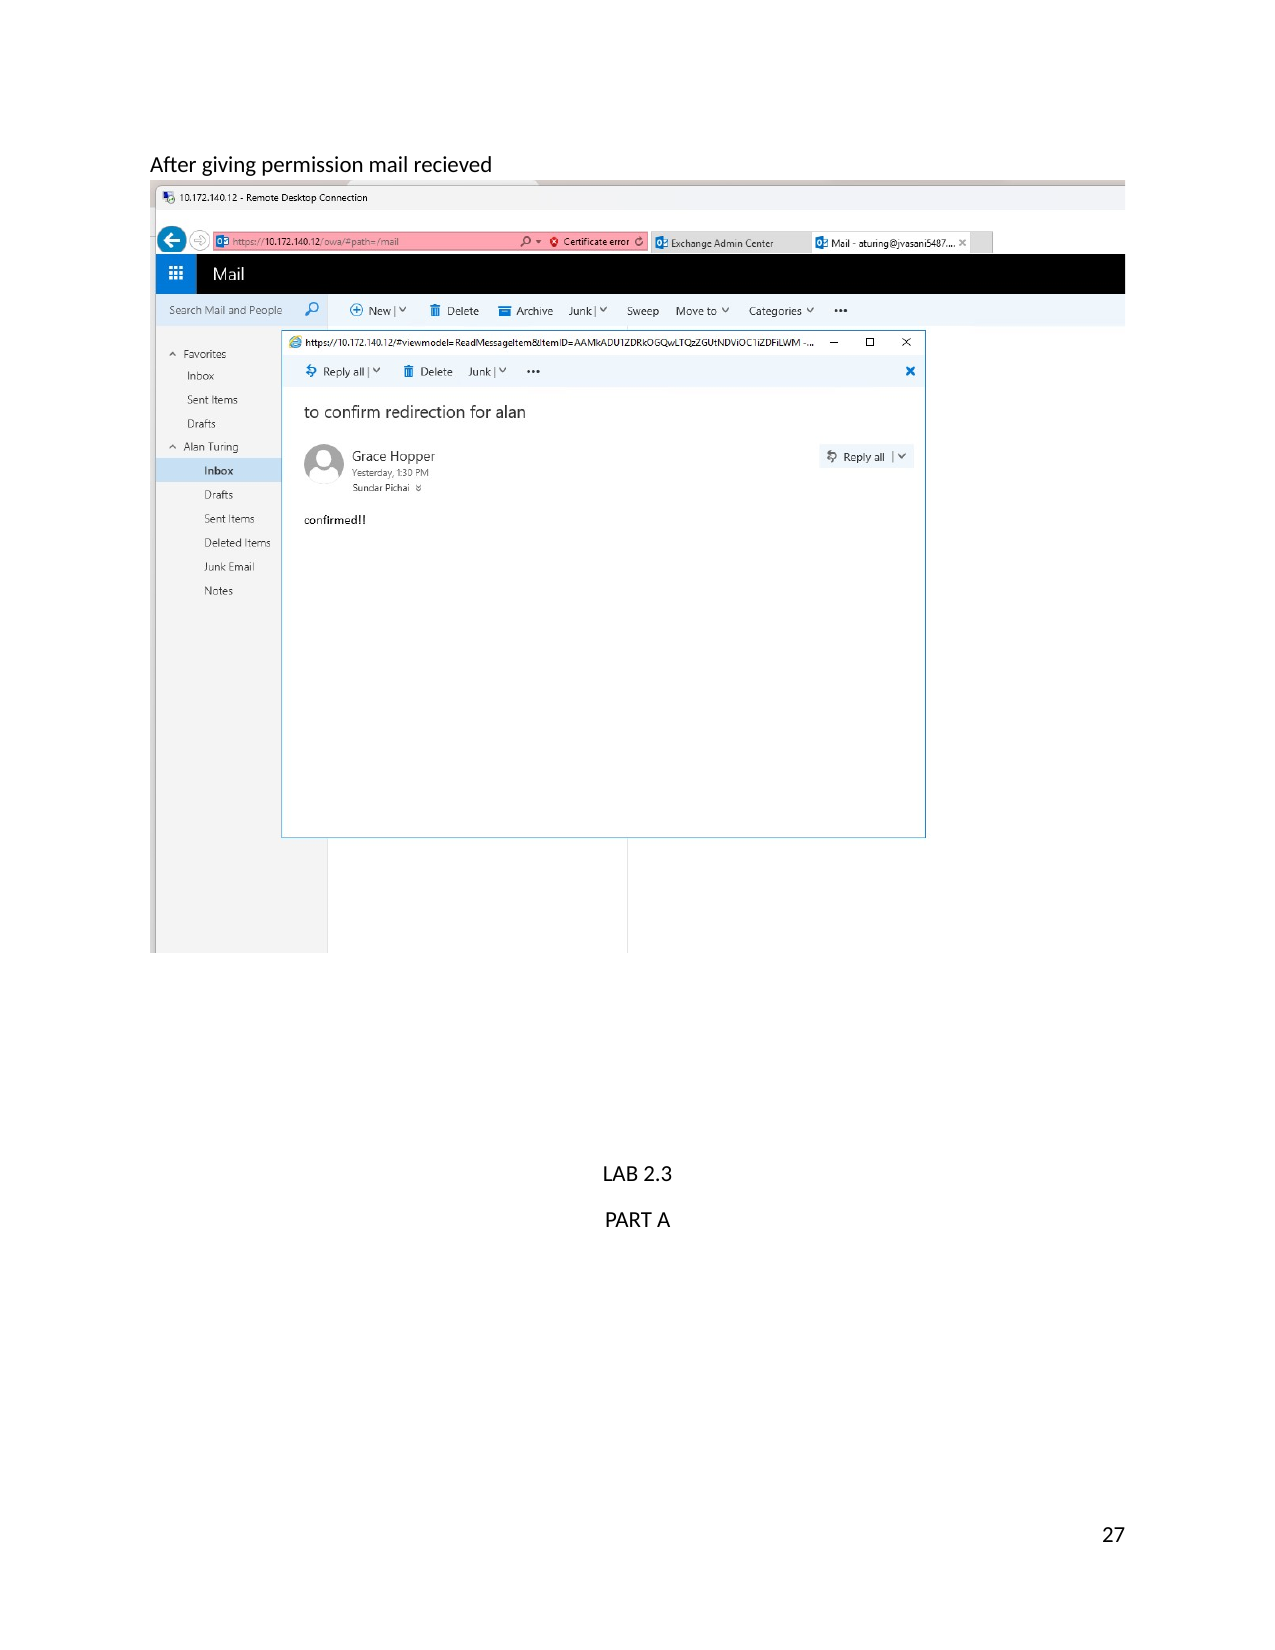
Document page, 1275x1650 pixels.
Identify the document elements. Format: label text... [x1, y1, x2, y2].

picture [150, 180, 1125, 953]
text After giving permission mail recieved [150, 150, 1125, 180]
text PART A [150, 1206, 1125, 1234]
text LAB 2.3 [150, 1159, 1125, 1187]
